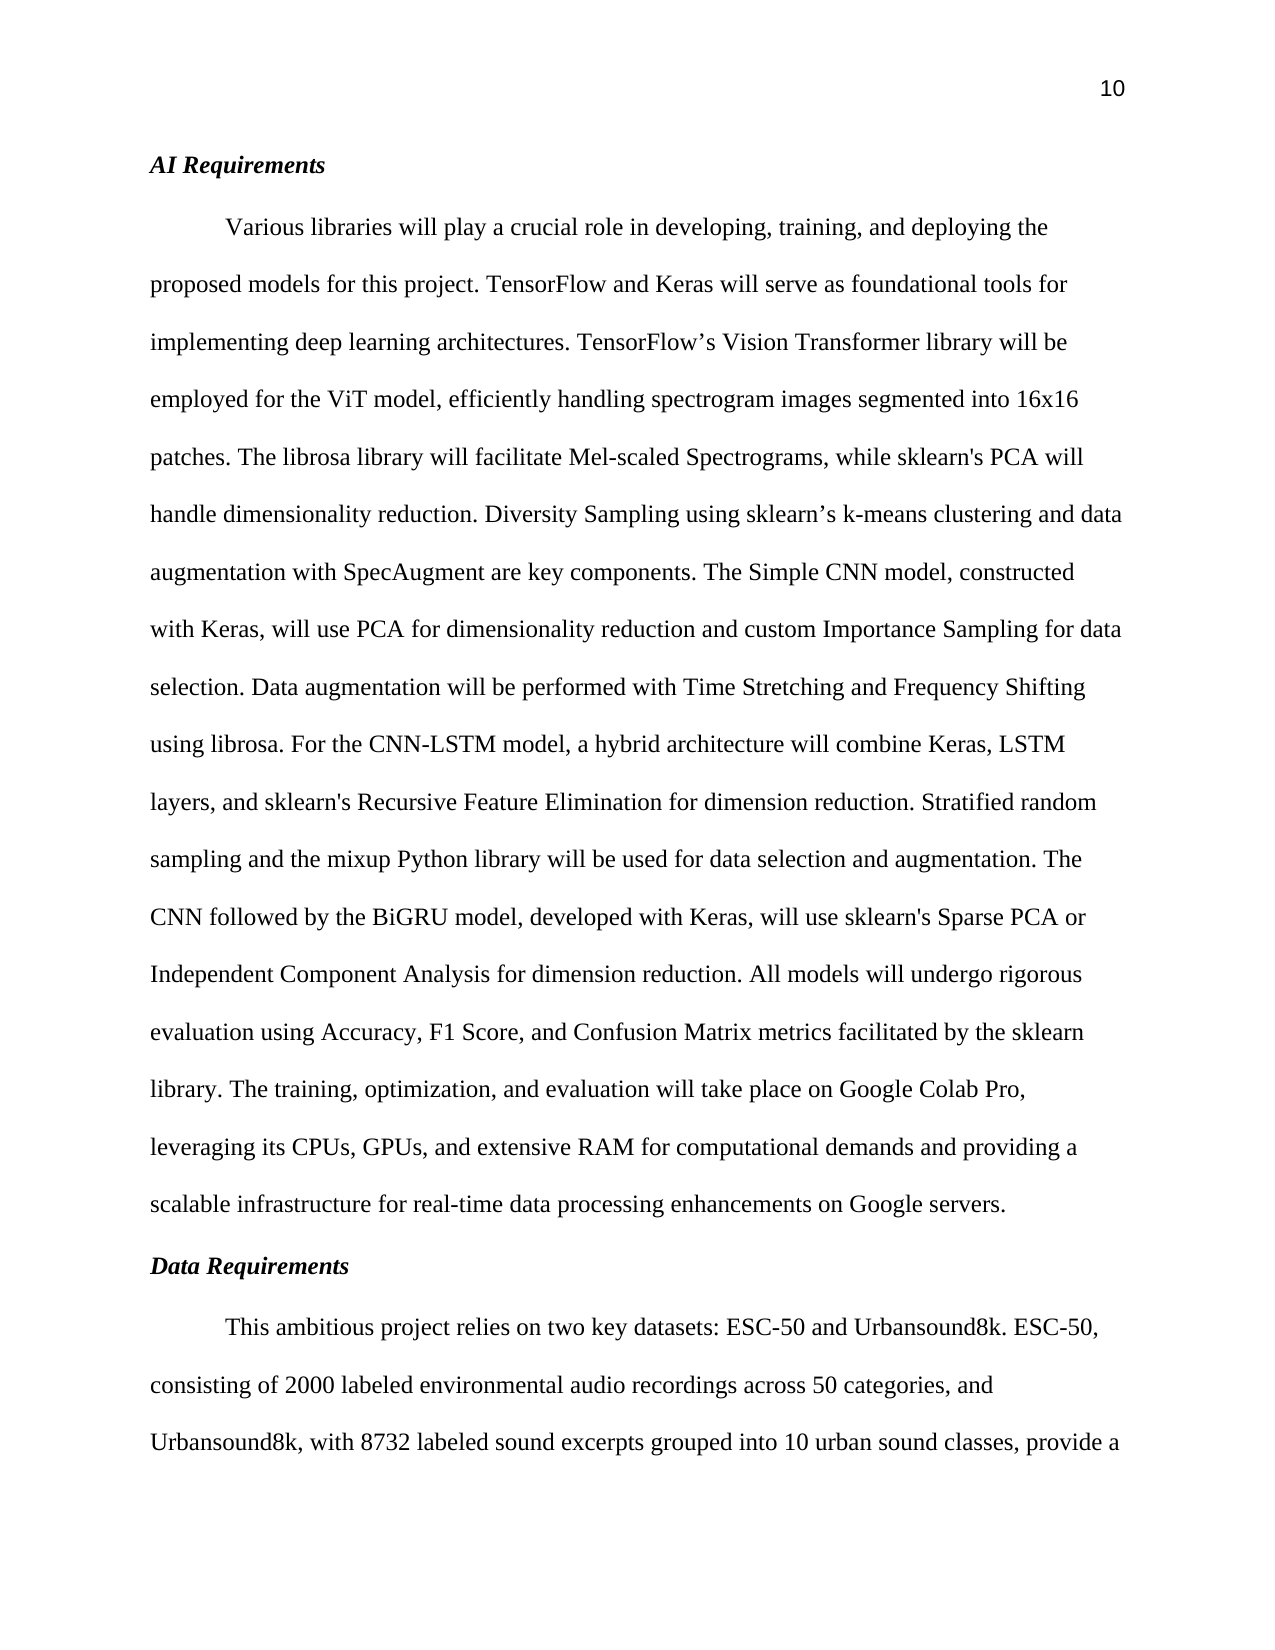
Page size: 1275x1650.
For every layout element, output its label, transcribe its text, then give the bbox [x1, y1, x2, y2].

text Various libraries will play a crucial role in developing, training, and deploying the proposed models for this project. TensorFlow and Keras will serve as foundational tools for implementing deep learning architectures. TensorFlow’s Vision Transformer library will be employed for the ViT model, efficiently handling spectrogram images segmented into 16x16 patches. The librosa library will facilitate Mel-scaled Spectrograms, while sklearn's PCA will handle dimensionality reduction. Diversity Sampling using sklearn’s k-means clustering and data augmentation with SpecAugment are key components. The Simple CNN model, constructed with Keras, will use PCA for dimensionality reduction and custom Importance Sampling for data selection. Data augmentation will be performed with Time Stretching and Frequency Shifting using librosa. For the CNN-LSTM model, a hybrid architecture will combine Keras, LSTM layers, and sklearn's Recursive Feature Elimination for dimension reduction. Stratified random sampling and the mixup Python library will be used for data selection and augmentation. The CNN followed by the BiGRU model, developed with Keras, will use sklearn's Sparse PCA or Independent Component Analysis for dimension reduction. All models will undergo rigorous evaluation using Accuracy, F1 Score, and Confusion Matrix metrics facilitated by the sklearn library. The training, optimization, and evaluation will take place on Google Colab Pro, leveraging its CPUs, GPUs, and extensive RAM for computational demands and providing a scalable infrastructure for real-time data processing enhancements on Google servers. [150, 212, 1125, 1218]
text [150, 1312, 1125, 1456]
text Data Requirements [150, 1251, 1125, 1279]
text AI Requirements [150, 150, 1125, 179]
